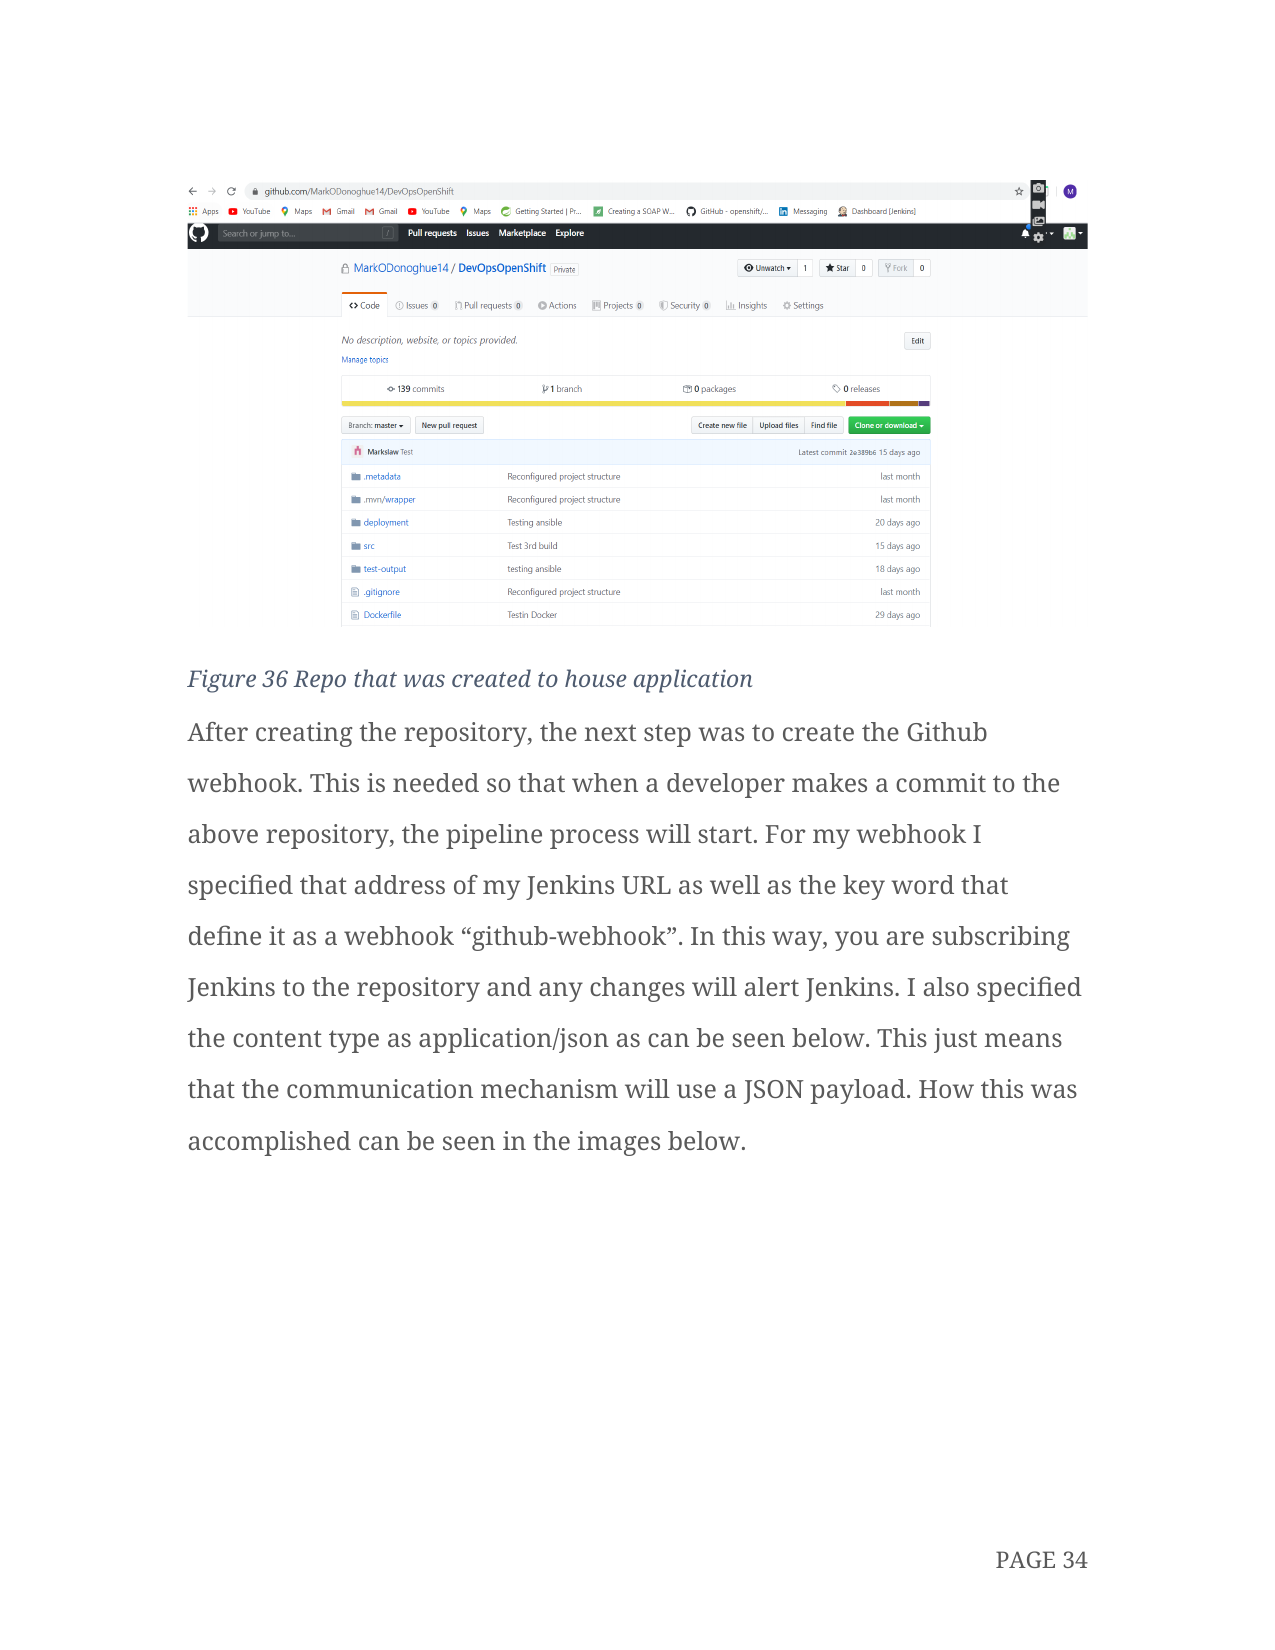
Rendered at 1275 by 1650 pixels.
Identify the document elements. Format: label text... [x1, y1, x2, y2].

text After creating the repository, the next step was to create the Github webhook. This is needed so that when a developer makes a commit to the above repository, the pipeline process will start. For my webhook I specified that address of my Jenkins URL as well as the key word that define it as a webhook “github-webhook”. In this way, you are subscribing Jenkins to the repository and any changes will alert Jenkins. I also specified the content type as application/json as can be seen below. This just means that the communication mechanism will use a JSON payload. How this was accomplished can be seen in the images below. [187, 715, 1087, 1157]
picture [187, 180, 1088, 627]
text Figure 36 Repo that was created to house application [187, 663, 1087, 694]
